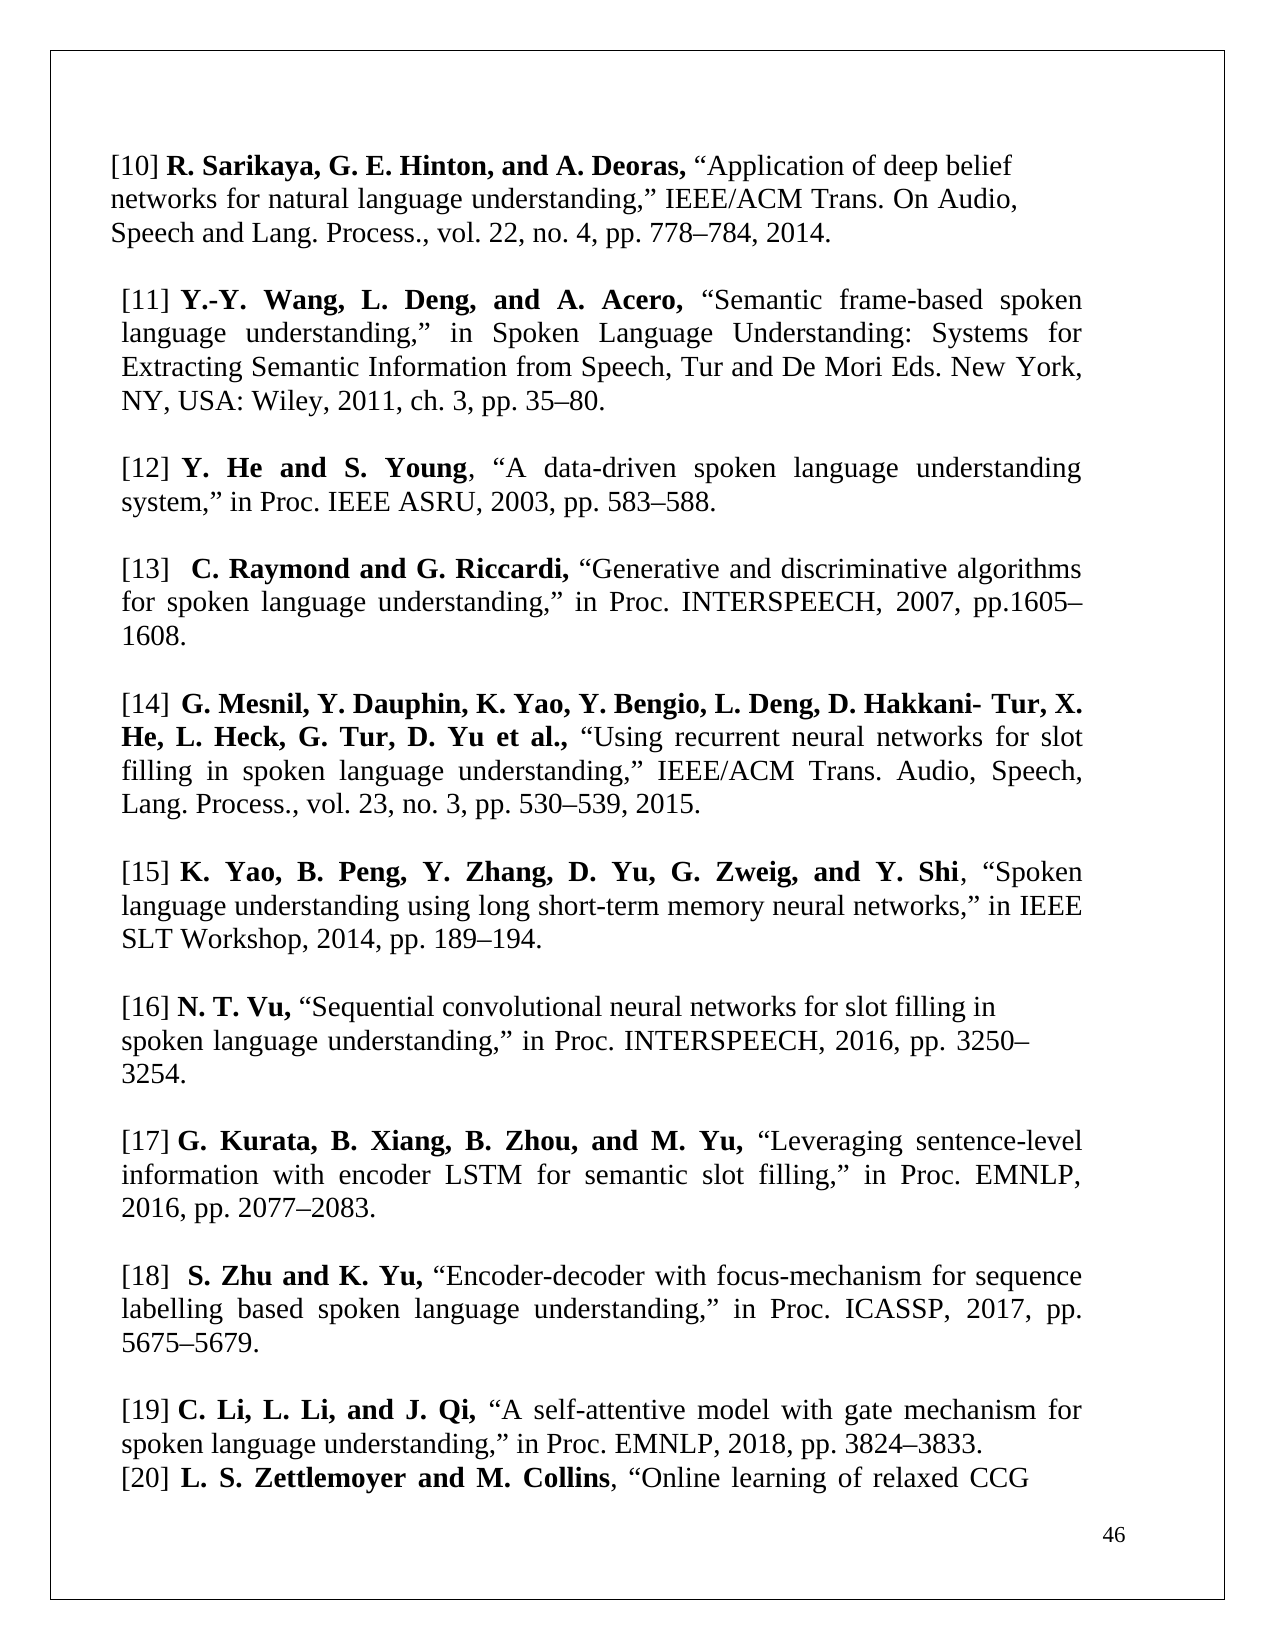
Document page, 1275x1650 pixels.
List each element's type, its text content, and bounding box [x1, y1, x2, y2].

list K. Yao, B. Peng, Y. Zhang, D. Yu, G. Zweig, and Y. Shi, “Spoken language understanding using long short-term memory neural networks,” in IEEE SLT Workshop, 2014, pp. 189–194. [121, 854, 1082, 955]
list Y.-Y. Wang, L. Deng, and A. Acero, “Semantic frame-based spoken language understanding,” in Spoken Language Understanding: Systems for Extracting Semantic Information from Speech, Tur and De Mori Eds. New York, NY, USA: Wiley, 2011, ch. 3, pp. 35–80. [121, 282, 1083, 416]
list G. Kurata, B. Xiang, B. Zhou, and M. Yu, “Leveraging sentence-level information with encoder LSTM for semantic slot filling,” in Proc. EMNLP, 2016, pp. 2077–2083. [121, 1123, 1083, 1224]
list L. S. Zettlemoyer and M. Collins, “Online learning of relaxed CCG [121, 1460, 1181, 1493]
list G. Mesnil, Y. Dauphin, K. Yao, Y. Bengio, L. Deng, D. Hakkani- Tur, X. He, L. Heck, G. Tur, D. Yu et al., “Using recurrent neural networks for slot filling in spoken language understanding,” IEEE/ACM Trans. Audio, Speech, Lang. Process., vol. 23, no. 3, pp. 530–539, 2015. [121, 686, 1083, 820]
list C. Raymond and G. Riccardi, “Generative and discriminative algorithms for spoken language understanding,” in Proc. INTERSPEECH, 2007, pp.1605–1608. [121, 551, 1082, 652]
list Y. He and S. Young, “A data-driven spoken language understanding system,” in Proc. IEEE ASRU, 2003, pp. 583–588. [121, 450, 1082, 517]
list C. Li, L. Li, and J. Qi, “A self-attentive model with gate mechanism for spoken language understanding,” in Proc. EMNLP, 2018, pp. 3824–3833. [121, 1392, 1083, 1459]
text [10] R. Sarikaya, G. E. Hinton, and A. Deoras, “Application of deep belief networks for natural language understanding,” IEEE/ACM Trans. On Audio, Speech and Lang. Process., vol. 22, no. 4, pp. 778–784, 2014. [110, 148, 1083, 248]
list S. Zhu and K. Yu, “Encoder-decoder with focus-mechanism for sequence labelling based spoken language understanding,” in Proc. ICASSP, 2017, pp. 5675–5679. [121, 1258, 1082, 1358]
list N. T. Vu, “Sequential convolutional neural networks for slot filling in spoken language understanding,” in Proc. INTERSPEECH, 2016, pp. 3250– 3254. [121, 989, 1083, 1090]
